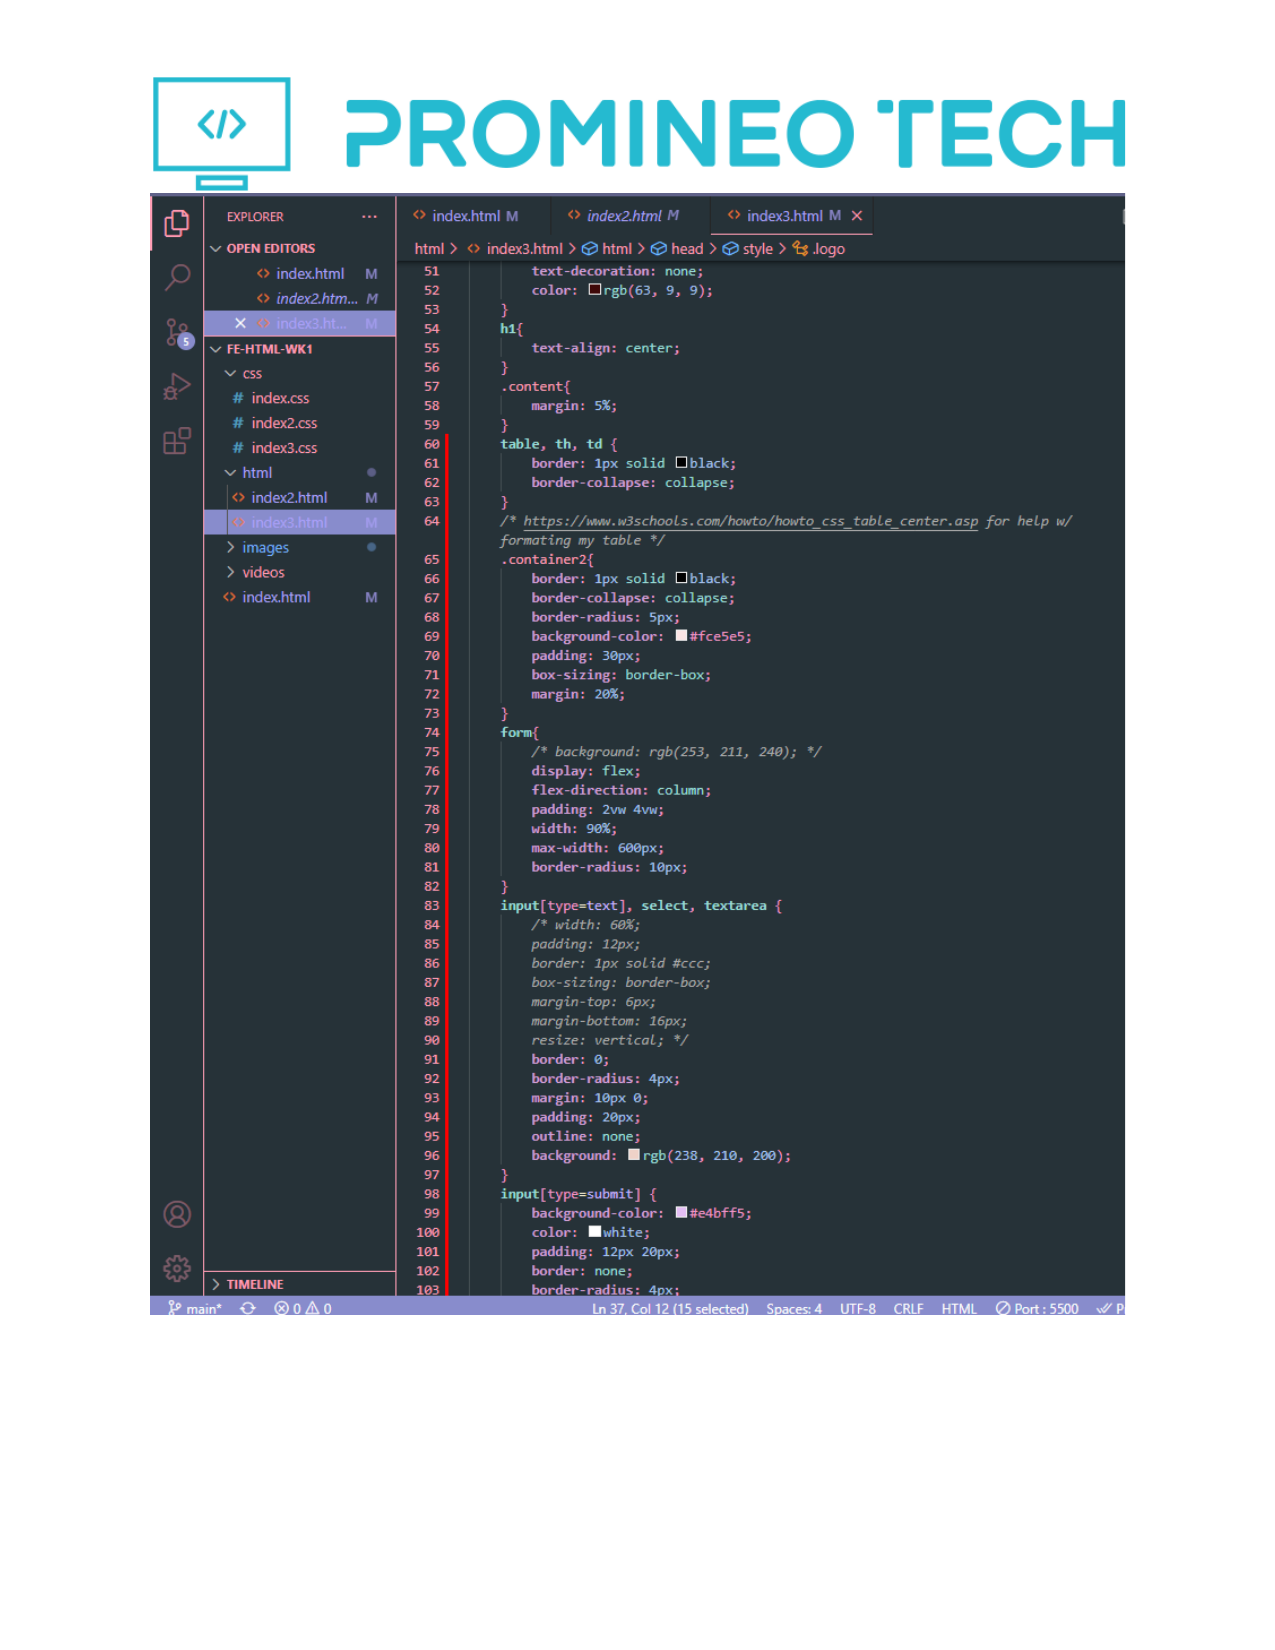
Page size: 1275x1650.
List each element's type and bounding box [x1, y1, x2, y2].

picture [150, 75, 1125, 1315]
